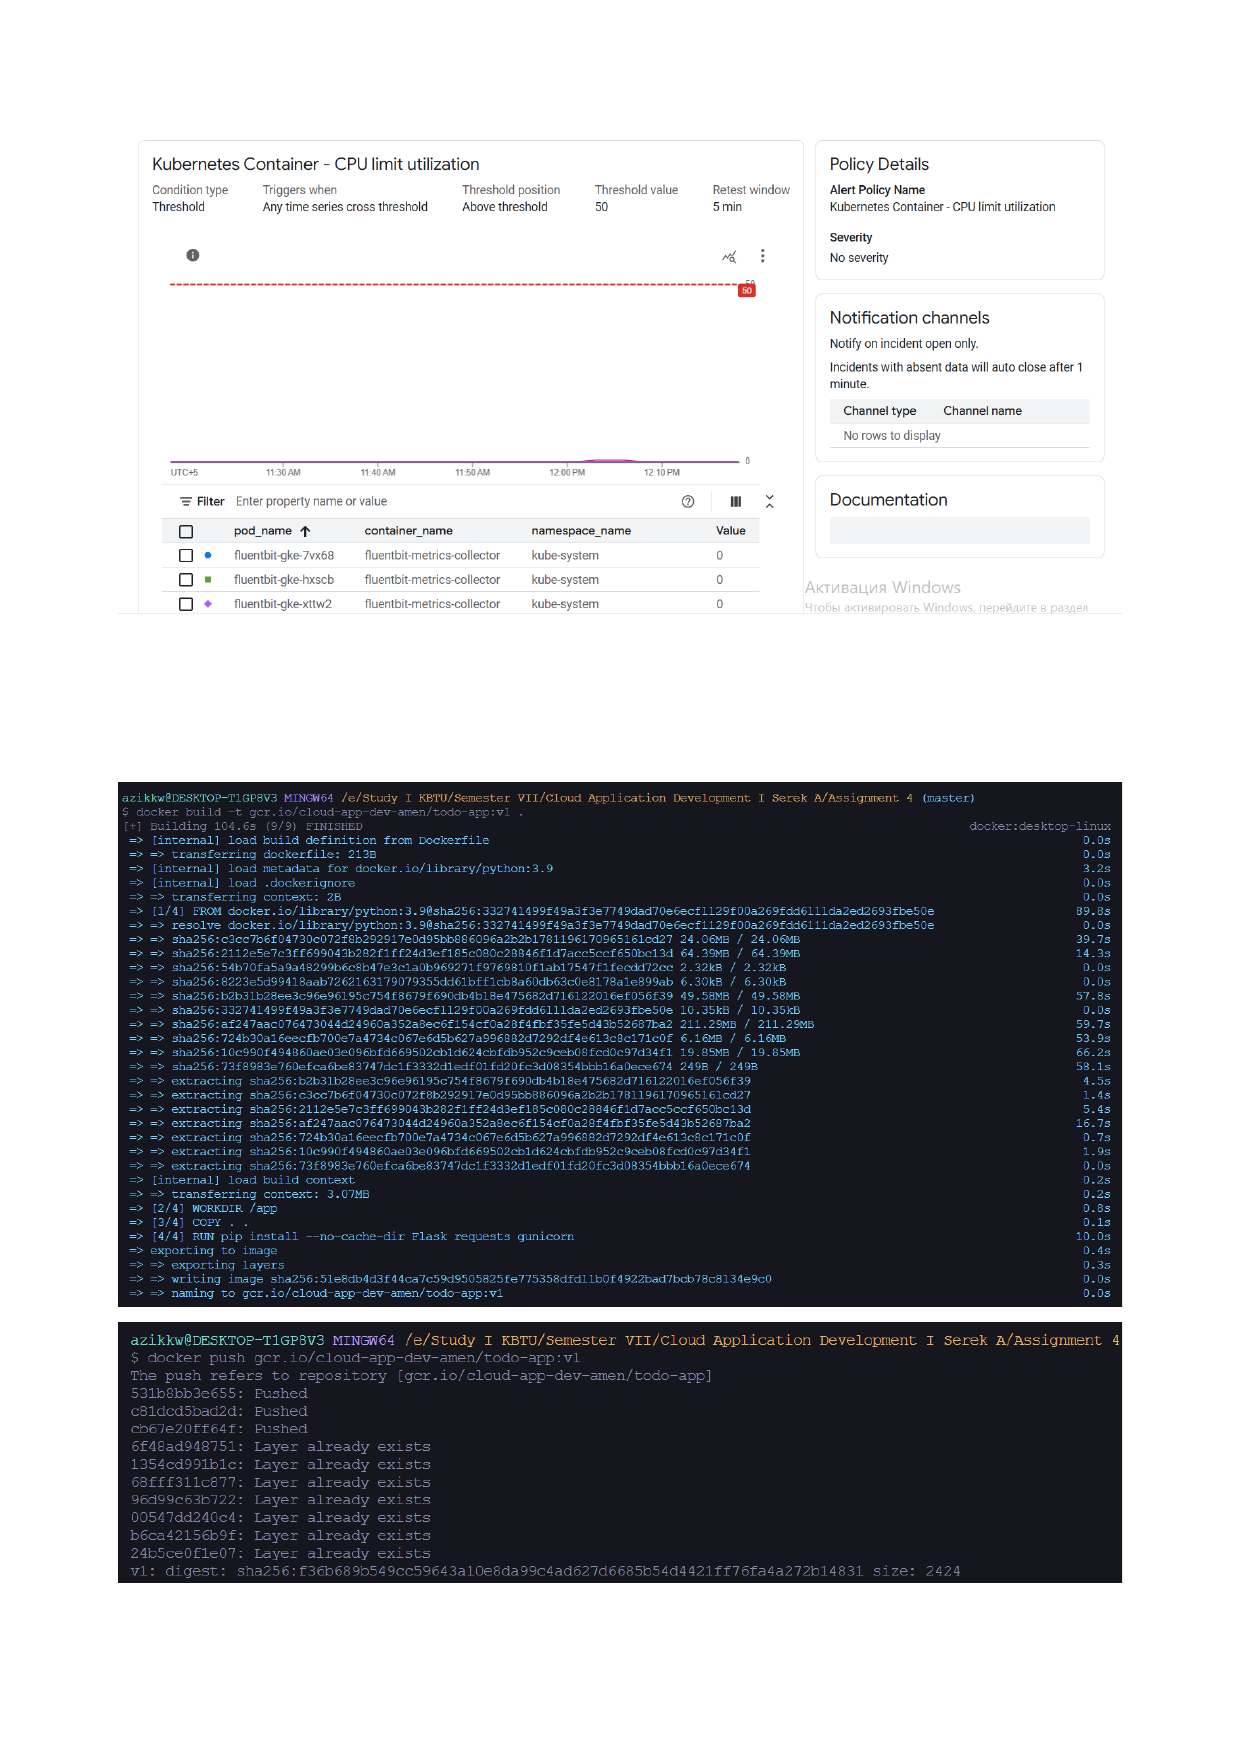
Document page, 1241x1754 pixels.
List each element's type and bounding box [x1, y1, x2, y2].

picture [118, 118, 1123, 616]
picture [118, 782, 1123, 1307]
picture [118, 1322, 1123, 1583]
